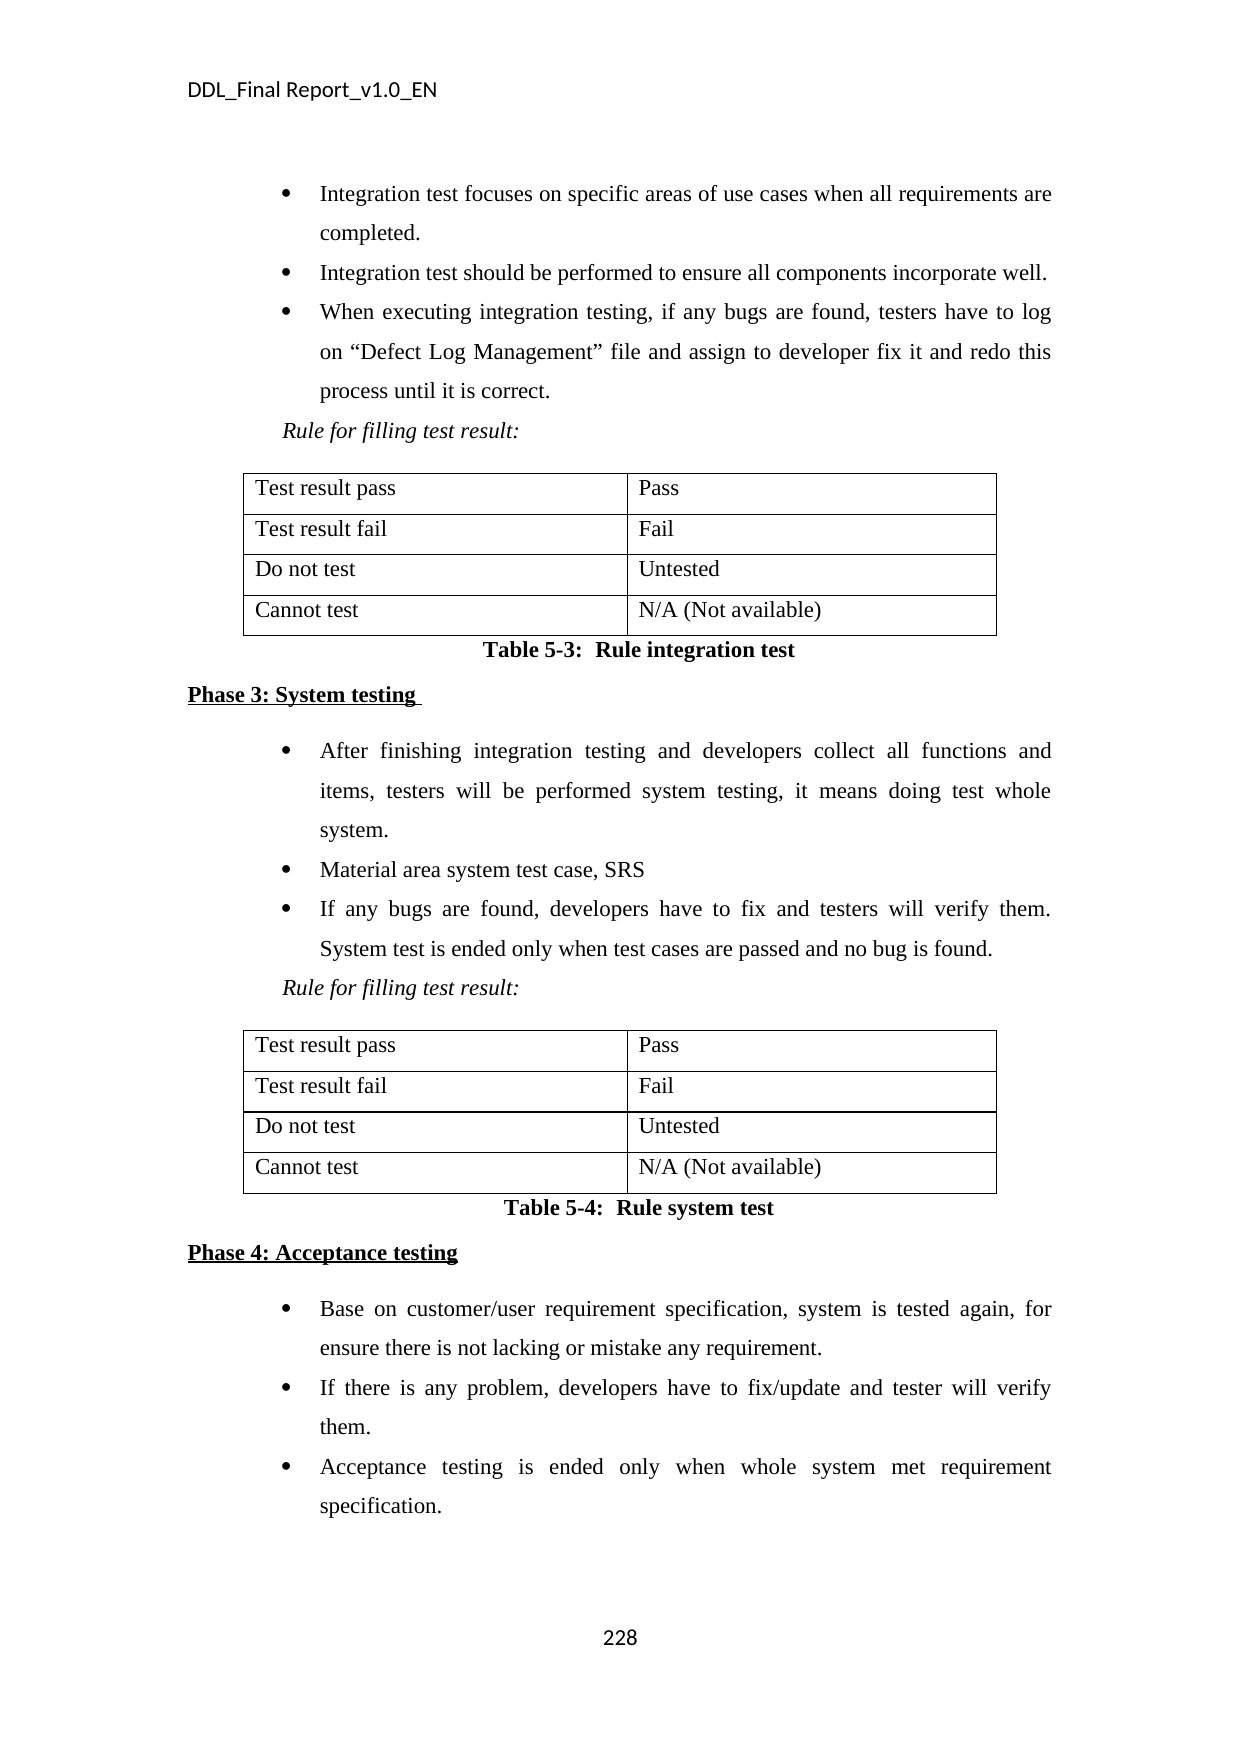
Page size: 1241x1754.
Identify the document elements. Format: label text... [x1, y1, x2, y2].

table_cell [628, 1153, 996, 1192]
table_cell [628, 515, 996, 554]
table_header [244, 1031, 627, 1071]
list If any bugs are found, developers have to fix and testers will verify them. System test is ended only when test cases are passed and no bug is found. [282, 895, 1053, 961]
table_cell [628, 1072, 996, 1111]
list Integration test focuses on specific areas of use cases when all requirements are completed. [282, 180, 1053, 246]
list Integration test should be performed to ensure all components incorporate well. [282, 259, 1053, 285]
text Rule system test [225, 1193, 1053, 1220]
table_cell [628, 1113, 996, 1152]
text Phase 3: System testing [187, 681, 1053, 708]
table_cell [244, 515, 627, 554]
list After finishing integration testing and developers collect all functions and items, testers will be performed system testing, it means doing test whole system. [282, 737, 1053, 843]
list If there is any problem, developers have to fix/update and tester will verify them. [282, 1374, 1053, 1439]
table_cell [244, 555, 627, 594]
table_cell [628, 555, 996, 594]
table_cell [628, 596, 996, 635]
list Acceptance testing is ended only when whole system met requirement specification. [282, 1453, 1053, 1518]
list When executing integration testing, if any bugs are found, testers have to log on “Defect Log Management” file and assign to developer fix it and redo this process until it is correct. [282, 298, 1053, 404]
text Phase 4: Acceptance testing [187, 1239, 1053, 1265]
list Material area system test case, SRS [282, 856, 1053, 882]
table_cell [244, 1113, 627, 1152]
text Rule integration test [225, 636, 1053, 662]
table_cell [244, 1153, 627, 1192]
list Base on customer/user requirement specification, system is tested again, for ensure there is not lacking or mistake any requirement. [282, 1295, 1053, 1361]
text Rule for filling test result: [282, 974, 1053, 1001]
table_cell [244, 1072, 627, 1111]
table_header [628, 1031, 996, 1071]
text Rule for filling test result: [282, 417, 1053, 443]
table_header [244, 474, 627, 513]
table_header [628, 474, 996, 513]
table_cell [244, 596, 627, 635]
